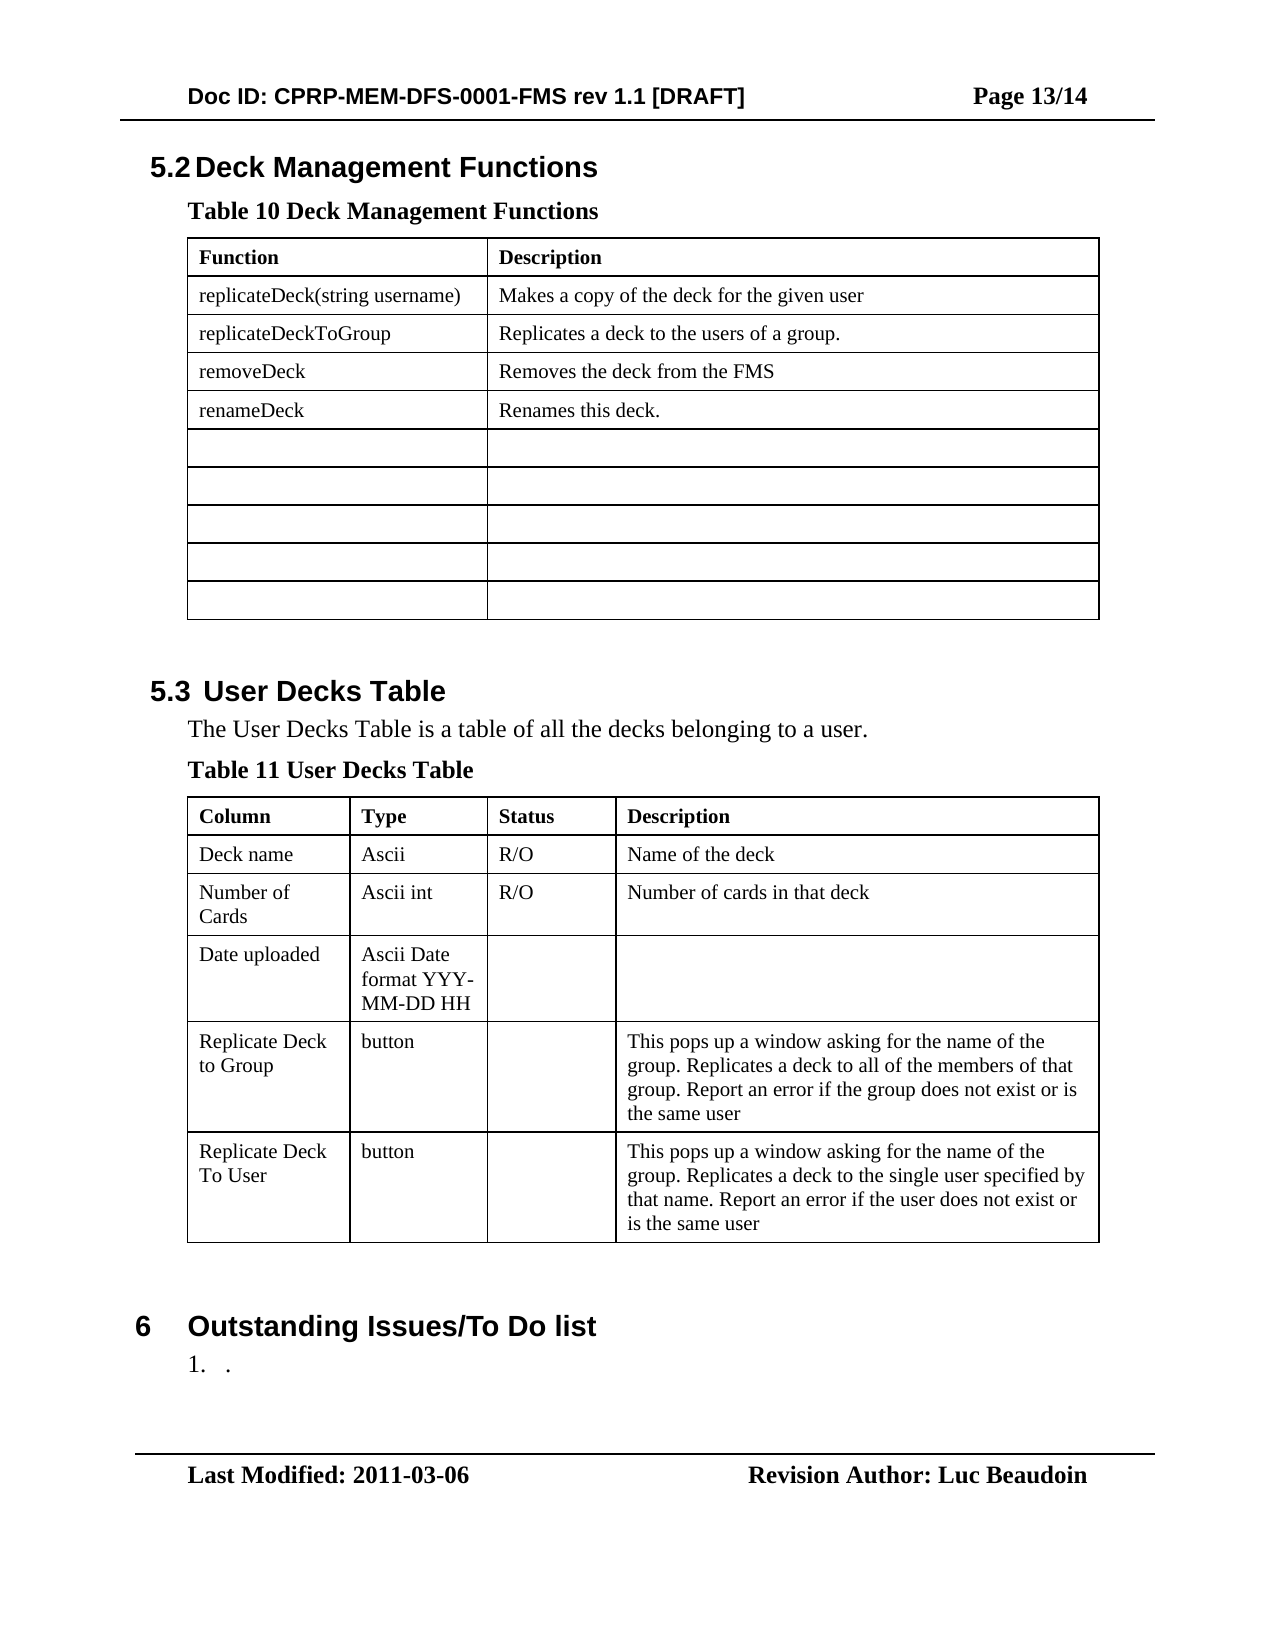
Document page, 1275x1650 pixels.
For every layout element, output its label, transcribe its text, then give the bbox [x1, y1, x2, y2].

table_cell replicateDeck(string username) [188, 277, 487, 313]
table_cell Date uploaded [188, 936, 349, 1021]
table_cell Ascii Date format YYY-MM-DD HH [351, 936, 487, 1021]
table_header Status [488, 798, 615, 834]
table_cell replicateDeckToGroup [188, 315, 487, 352]
table_cell Number of Cards [188, 874, 349, 934]
table_cell Number of cards in that deck [617, 874, 1098, 934]
table_cell button [351, 1133, 487, 1241]
table_cell R/O [488, 836, 615, 872]
table_header Function [188, 239, 487, 275]
table_cell button [351, 1022, 487, 1131]
table_cell Name of the deck [617, 836, 1098, 872]
subtitle User Decks Table [150, 674, 1087, 707]
list . [187, 1349, 1087, 1378]
table_cell [188, 544, 487, 580]
table_cell [488, 468, 1098, 504]
table_cell Makes a copy of the deck for the given user [488, 277, 1098, 313]
subtitle Outstanding Issues/To Do list [135, 1309, 1087, 1343]
table_cell [188, 430, 487, 466]
table_cell renameDeck [188, 391, 487, 428]
table_header Description [488, 239, 1098, 275]
subtitle Deck Management Functions [150, 150, 1087, 183]
text The User Decks Table is a table of all the decks belonging to a user. [187, 714, 1087, 742]
table_cell [488, 1133, 615, 1241]
table_header Description [617, 798, 1098, 834]
table_cell Ascii int [351, 874, 487, 934]
table_cell Renames this deck. [488, 391, 1098, 428]
table_cell [617, 936, 1098, 1021]
table_cell This pops up a window asking for the name of the group. Replicates a deck to the single user specified by that name. Report an error if the user does not exist or is the same user [617, 1133, 1098, 1241]
table_header Column [188, 798, 349, 834]
table_cell [488, 544, 1098, 580]
table_header Type [351, 798, 487, 834]
table_cell [188, 468, 487, 504]
table_cell [488, 506, 1098, 542]
table_cell Deck name [188, 836, 349, 872]
table_cell Replicate Deck to Group [188, 1022, 349, 1131]
table_cell [488, 1022, 615, 1131]
table_cell removeDeck [188, 353, 487, 390]
table_cell [488, 582, 1098, 618]
table_cell Replicates a deck to the users of a group. [488, 315, 1098, 352]
table_cell Ascii [351, 836, 487, 872]
table_cell [188, 582, 487, 618]
table_cell This pops up a window asking for the name of the group. Replicates a deck to all of the members of that group. Report an error if the group does not exist or is the same user [617, 1022, 1098, 1131]
table_cell [188, 506, 487, 542]
table_cell Replicate Deck To User [188, 1133, 349, 1241]
table_cell R/O [488, 874, 615, 934]
table_cell [488, 936, 615, 1021]
table_cell [488, 430, 1098, 466]
table_cell Removes the deck from the FMS [488, 353, 1098, 390]
